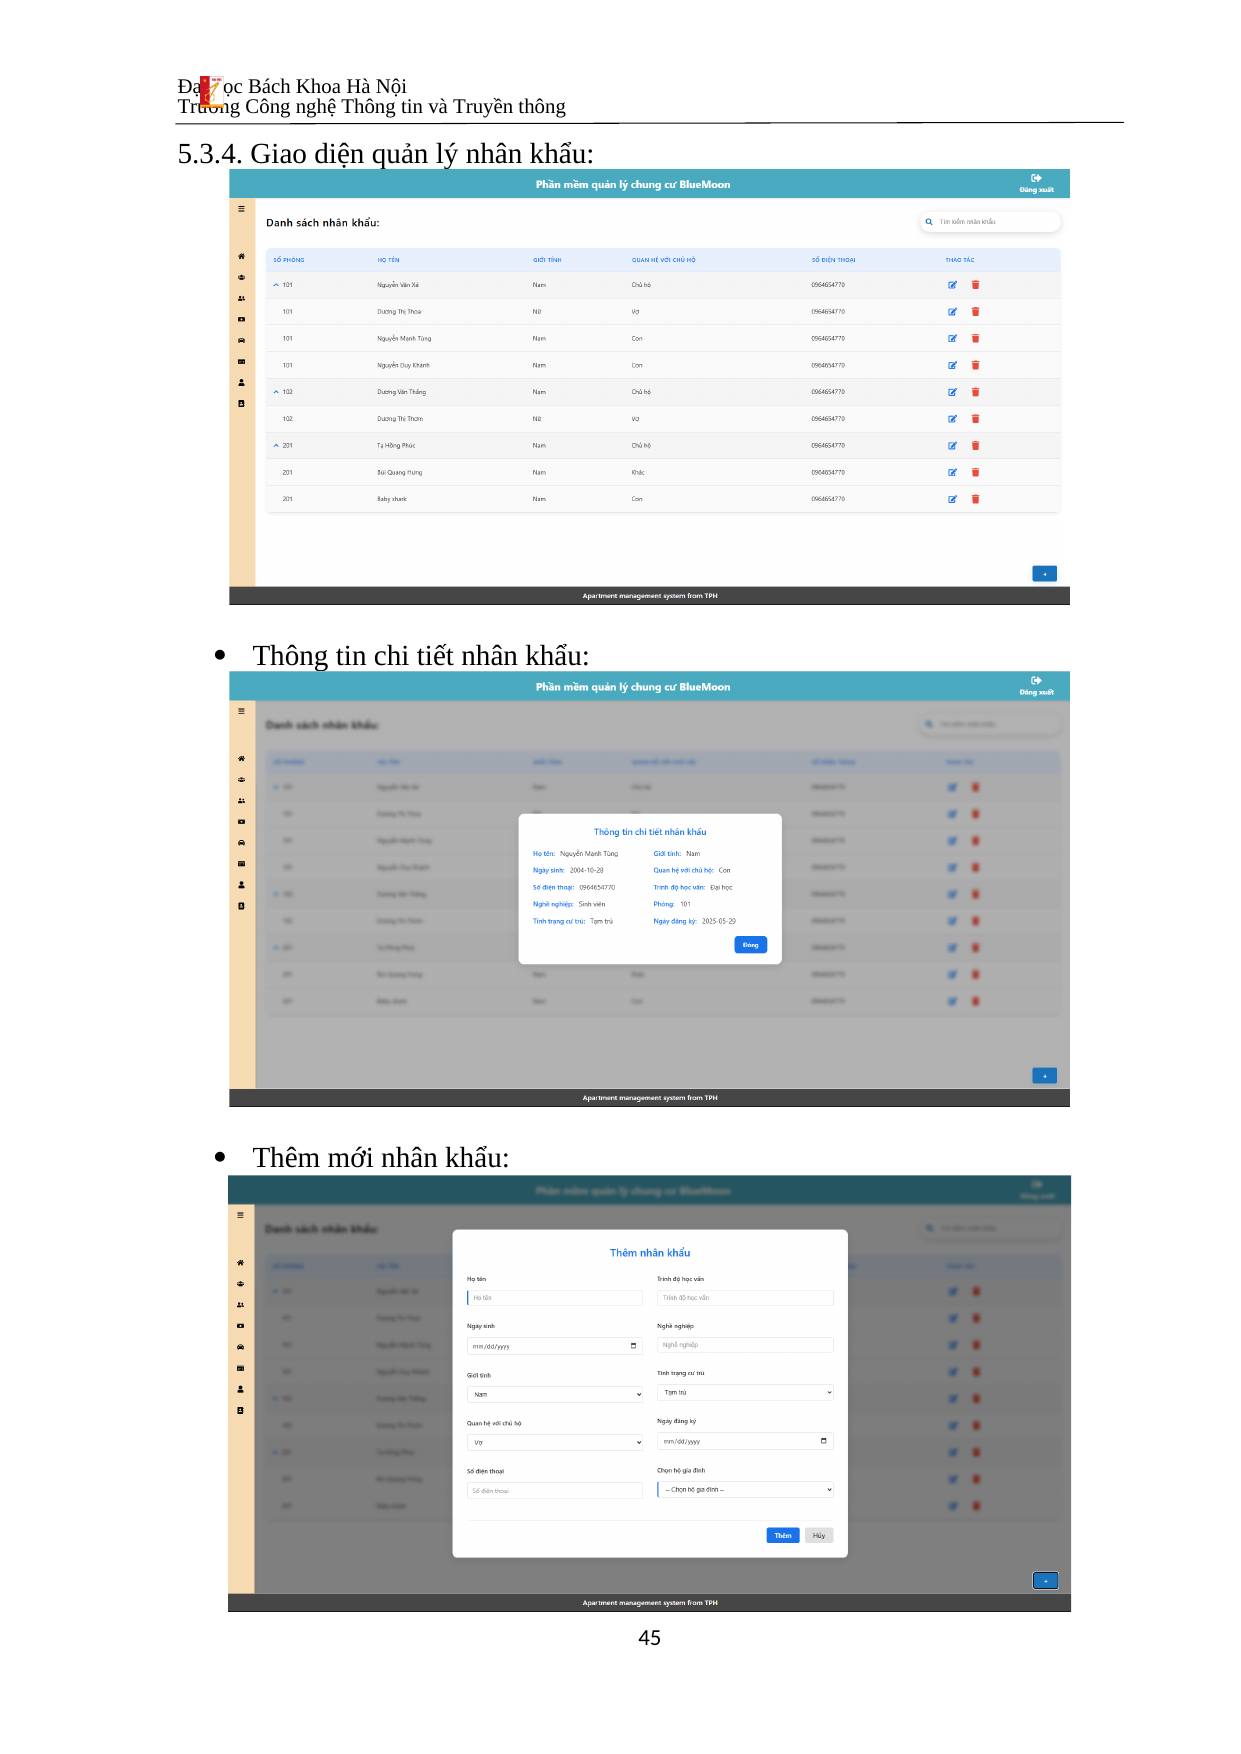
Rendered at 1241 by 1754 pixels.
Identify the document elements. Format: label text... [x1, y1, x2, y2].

list Thông tin chi tiết nhân khẩu: [215, 638, 1122, 672]
picture [229, 671, 1070, 1107]
picture [228, 1174, 1072, 1612]
picture [229, 169, 1070, 605]
text 5.3.4. Giao diện quản lý nhân khẩu: [177, 136, 1122, 170]
picture [200, 76, 224, 108]
list Thêm mới nhân khẩu: [215, 1141, 1122, 1174]
